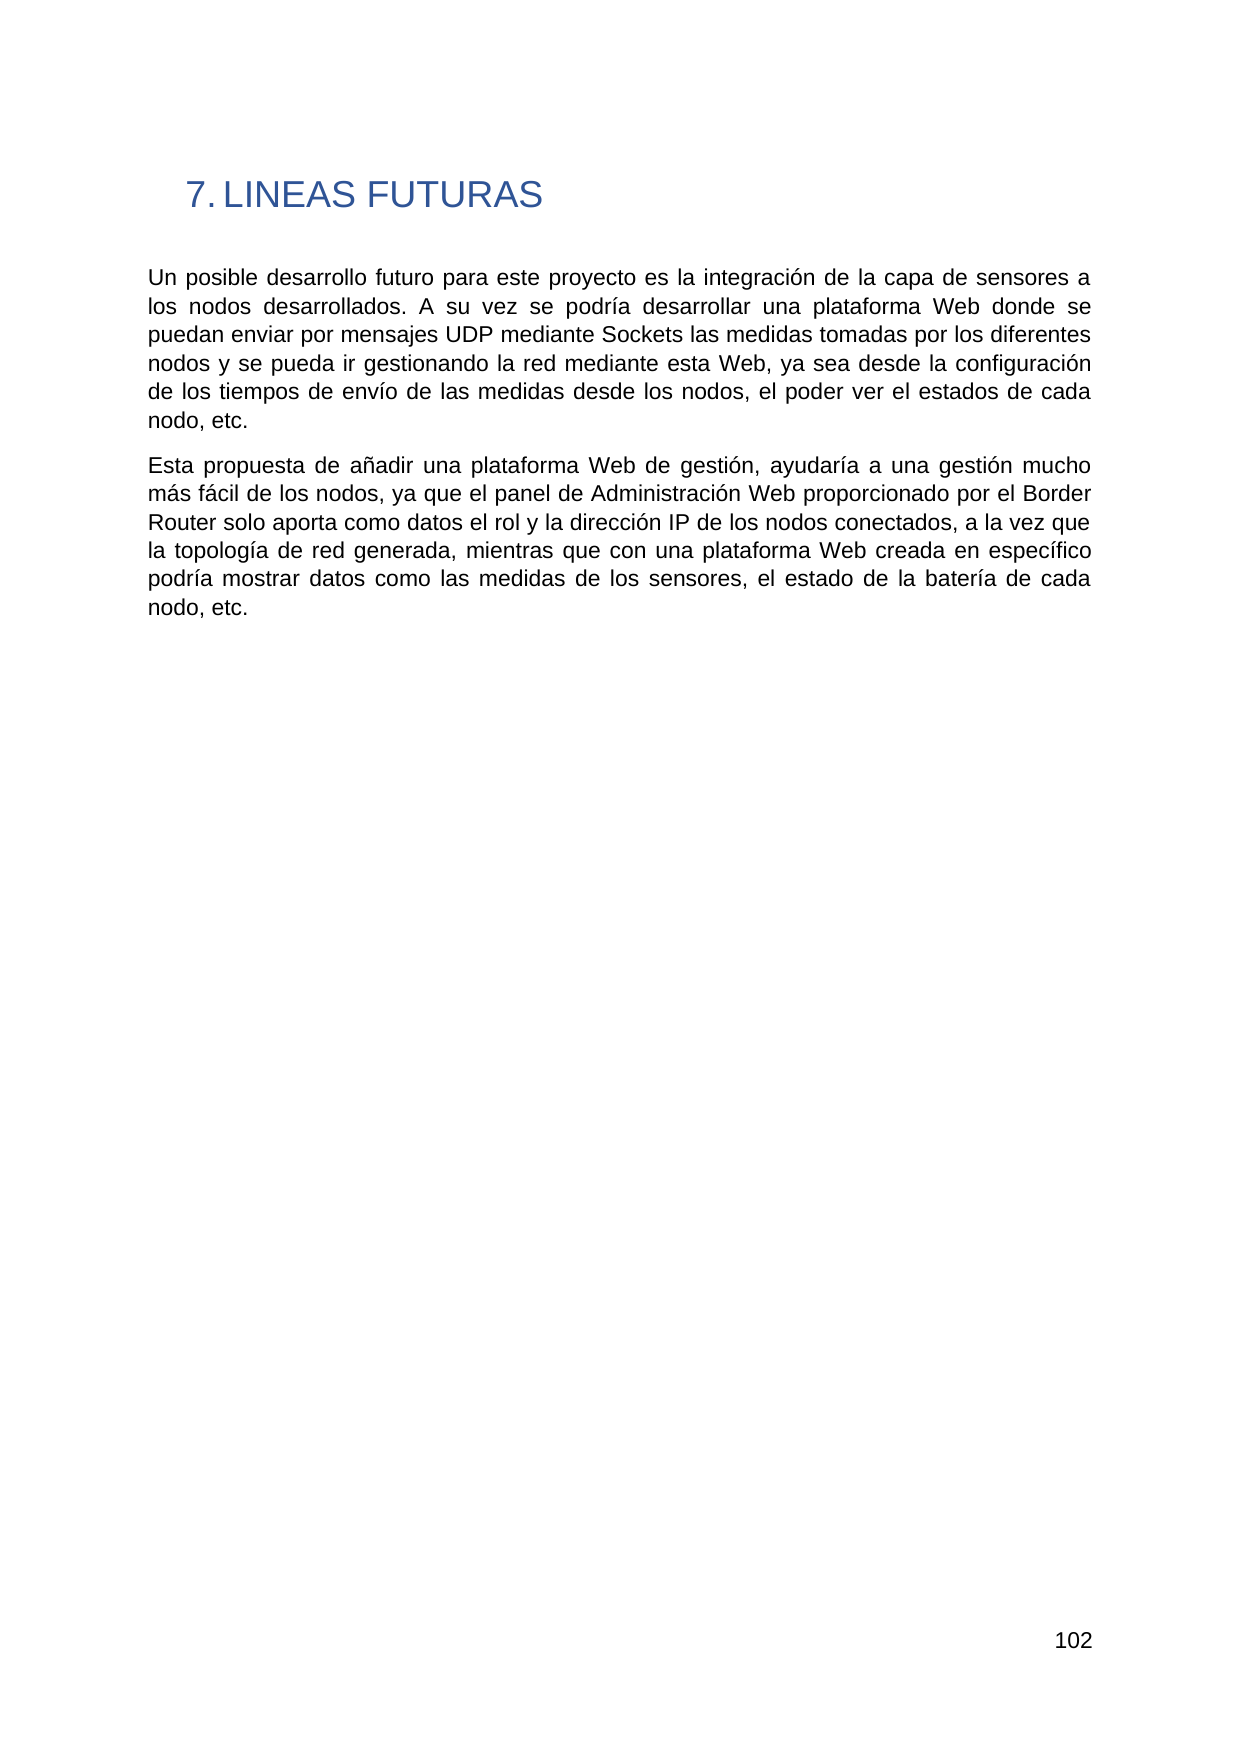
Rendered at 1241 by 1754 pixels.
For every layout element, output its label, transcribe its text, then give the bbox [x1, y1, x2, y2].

text Esta propuesta de añadir una plataforma Web de gestión, ayudaría a una gestión mucho más fácil de los nodos, ya que el panel de Administración Web proporcionado por el Border Router solo aporta como datos el rol y la dirección IP de los nodos conectados, a la vez que la topología de red generada, mientras que con una plataforma Web creada en específico podría mostrar datos como las medidas de los sensores, el estado de la batería de cada nodo, etc. [148, 452, 1092, 620]
subtitle LINEAS FUTURAS [185, 173, 1092, 216]
text Un posible desarrollo futuro para este proyecto es la integración de la capa de sensores a los nodos desarrollados. A su vez se podría desarrollar una plataforma Web donde se puedan enviar por mensajes UDP mediante Sockets las medidas tomadas por los diferentes nodos y se pueda ir gestionando la red mediante esta Web, ya sea desde la configuración de los tiempos de envío de las medidas desde los nodos, el poder ver el estados de cada nodo, etc. [148, 264, 1092, 433]
